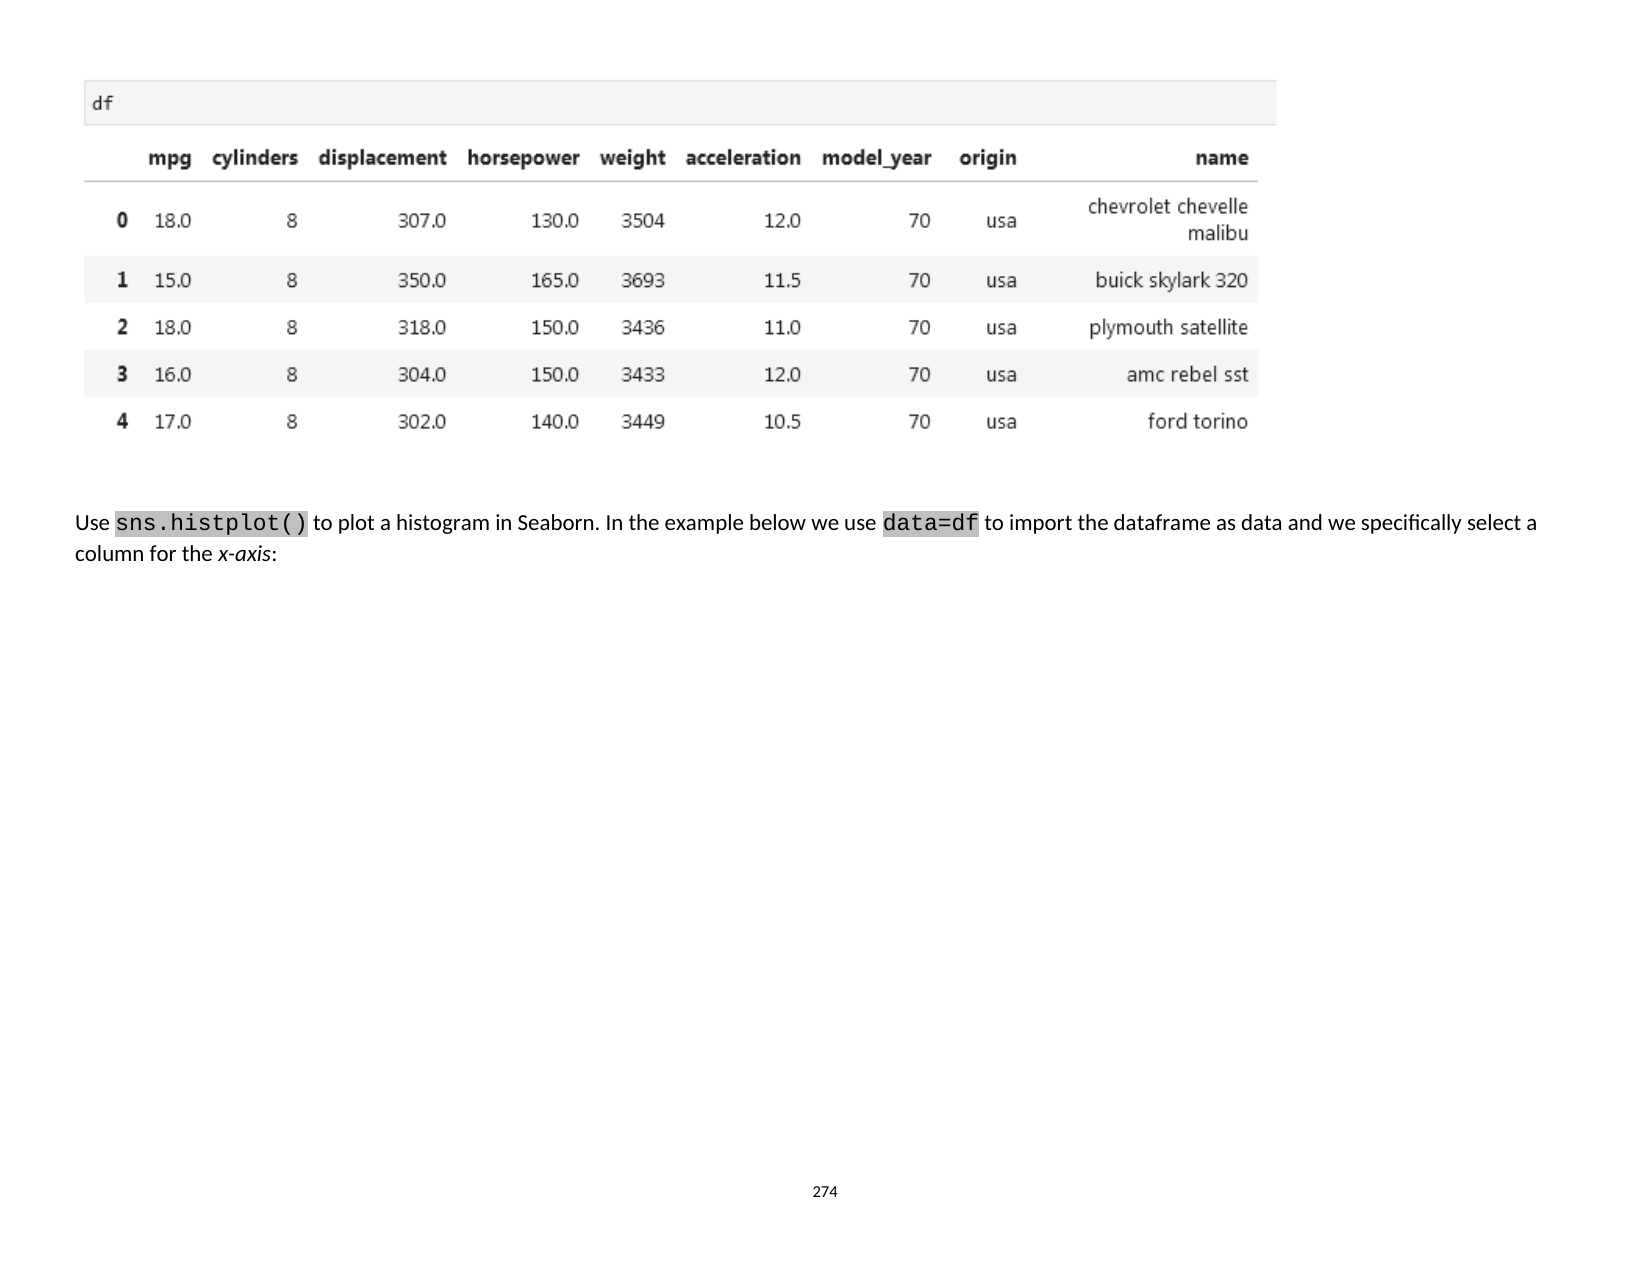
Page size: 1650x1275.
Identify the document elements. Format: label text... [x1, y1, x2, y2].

picture [75, 75, 1277, 443]
text Use sns.histplot() to plot a histogram in Seaborn. In the example below we use data=df to import the dataframe as data and we specifically select a column for the x-axis: [75, 508, 1575, 567]
